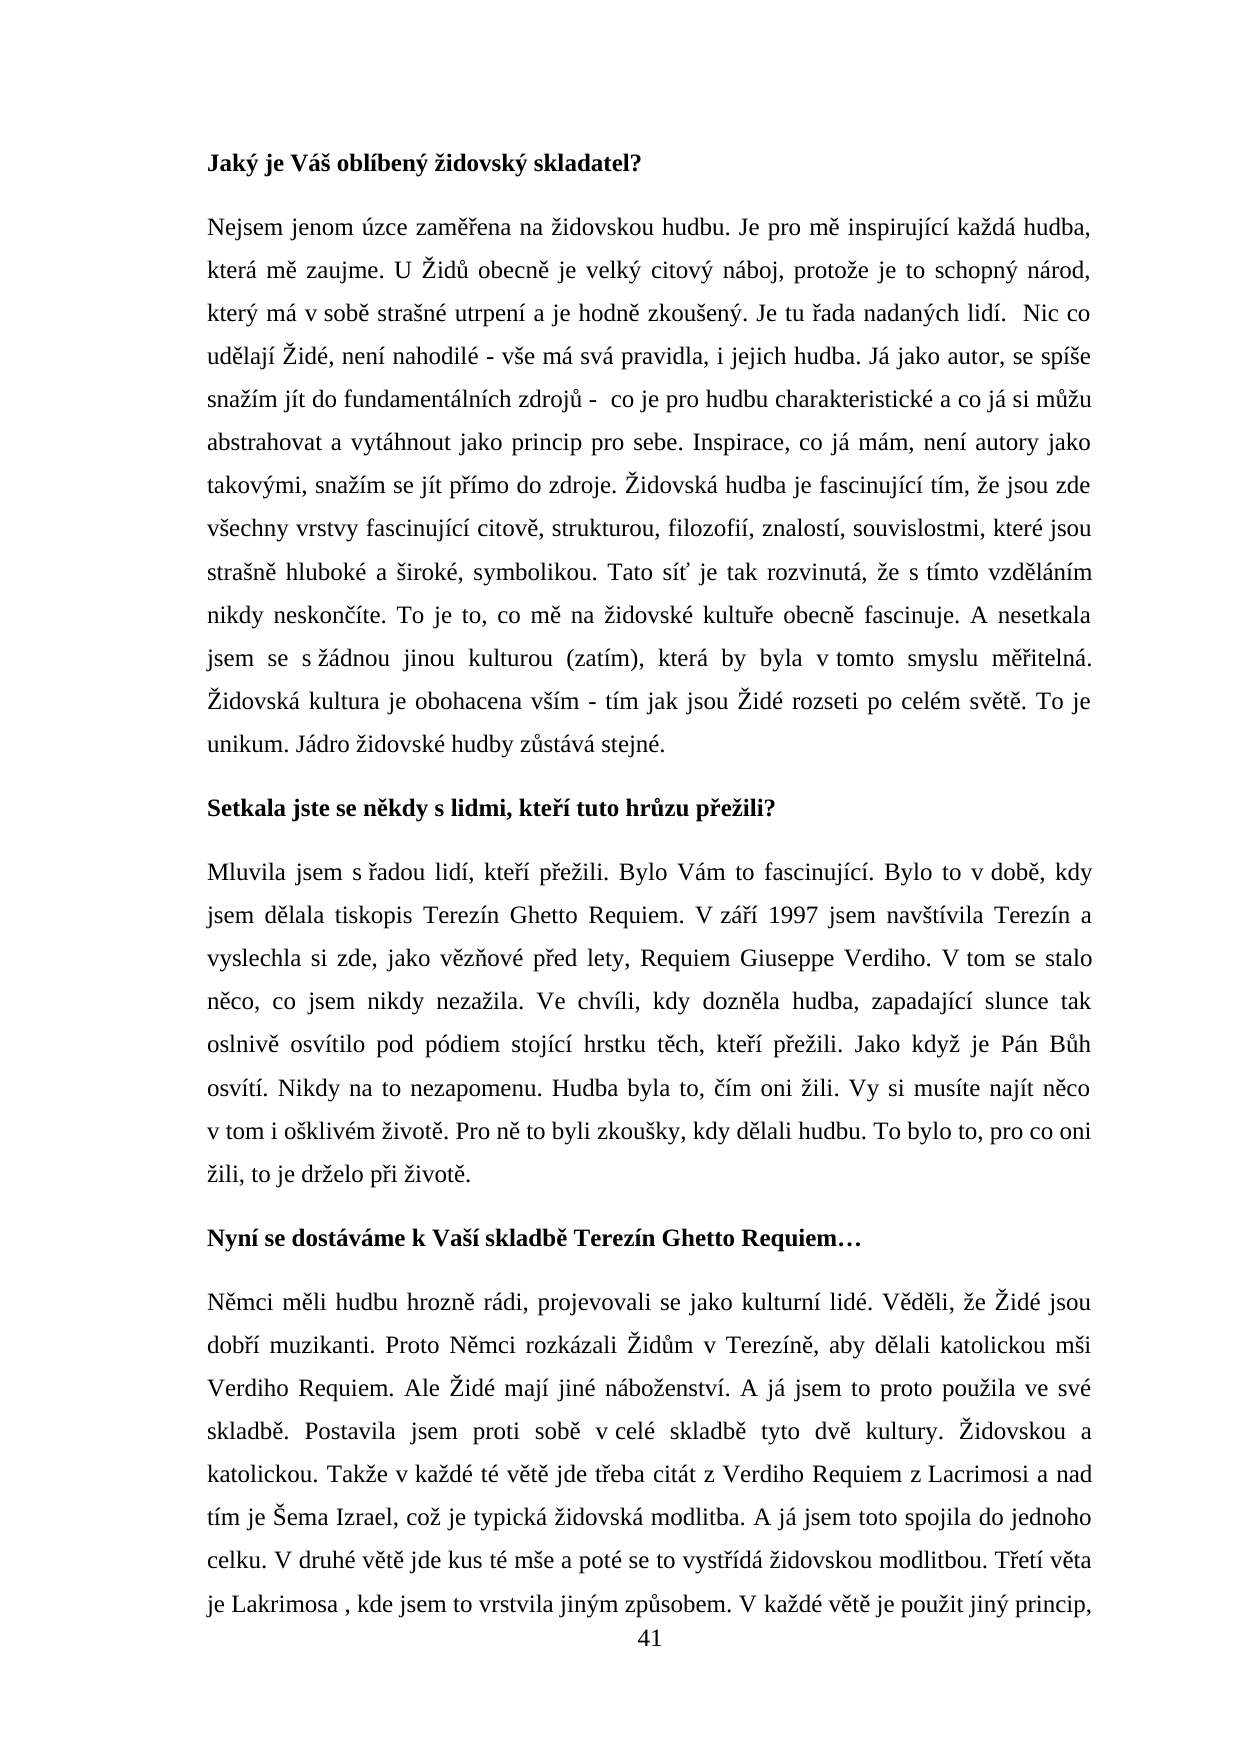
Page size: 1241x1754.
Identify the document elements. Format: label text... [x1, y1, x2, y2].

text Jaký je Váš oblíbený židovský skladatel? [207, 148, 1092, 176]
text Setkala jste se někdy s lidmi, kteří tuto hrůzu přežili? [207, 793, 1092, 822]
text Mluvila jsem s řadou lidí, kteří přežili. Bylo Vám to fascinující. Bylo to v době, kdy jsem dělala tiskopis Terezín Ghetto Requiem. V září 1997 jsem navštívila Terezín a vyslechla si zde, jako vězňové před lety, Requiem Giuseppe Verdiho. V tom se stalo něco, co jsem nikdy nezažila. Ve chvíli, kdy dozněla hudba, zapadající slunce tak oslnivě osvítilo pod pódiem stojící hrstku těch, kteří přežili. Jako když je Pán Bůh osvítí. Nikdy na to nezapomenu. Hudba byla to, čím oni žili. Vy si musíte najít něco v tom i ošklivém životě. Pro ně to byli zkoušky, kdy dělali hudbu. To bylo to, pro co oni žili, to je drželo při životě. [207, 857, 1092, 1188]
text Nyní se dostáváme k Vaší skladbě Terezín Ghetto Requiem… [207, 1223, 1092, 1252]
text Nejsem jenom úzce zaměřena na židovskou hudbu. Je pro mě inspirující každá hudba, která mě zaujme. U Židů obecně je velký citový náboj, protože je to schopný národ, který má v sobě strašné utrpení a je hodně zkoušený. Je tu řada nadaných lidí. Nic co udělají Židé, není nahodilé - vše má svá pravidla, i jejich hudba. Já jako autor, se spíše snažím jít do fundamentálních zdrojů - co je pro hudbu charakteristické a co já si můžu abstrahovat a vytáhnout jako princip pro sebe. Inspirace, co já mám, není autory jako takovými, snažím se jít přímo do zdroje. Židovská hudba je fascinující tím, že jsou zde všechny vrstvy fascinující citově, strukturou, filozofií, znalostí, souvislostmi, které jsou strašně hluboké a široké, symbolikou. Tato síť je tak rozvinutá, že s tímto vzděláním nikdy neskončíte. To je to, co mě na židovské kultuře obecně fascinuje. A nesetkala jsem se s žádnou jinou kulturou (zatím), která by byla v tomto smyslu měřitelná. Židovská kultura je obohacena vším - tím jak jsou Židé rozseti po celém světě. To je unikum. Jádro židovské hudby zůstává stejné. [207, 212, 1092, 758]
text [207, 1287, 1092, 1617]
